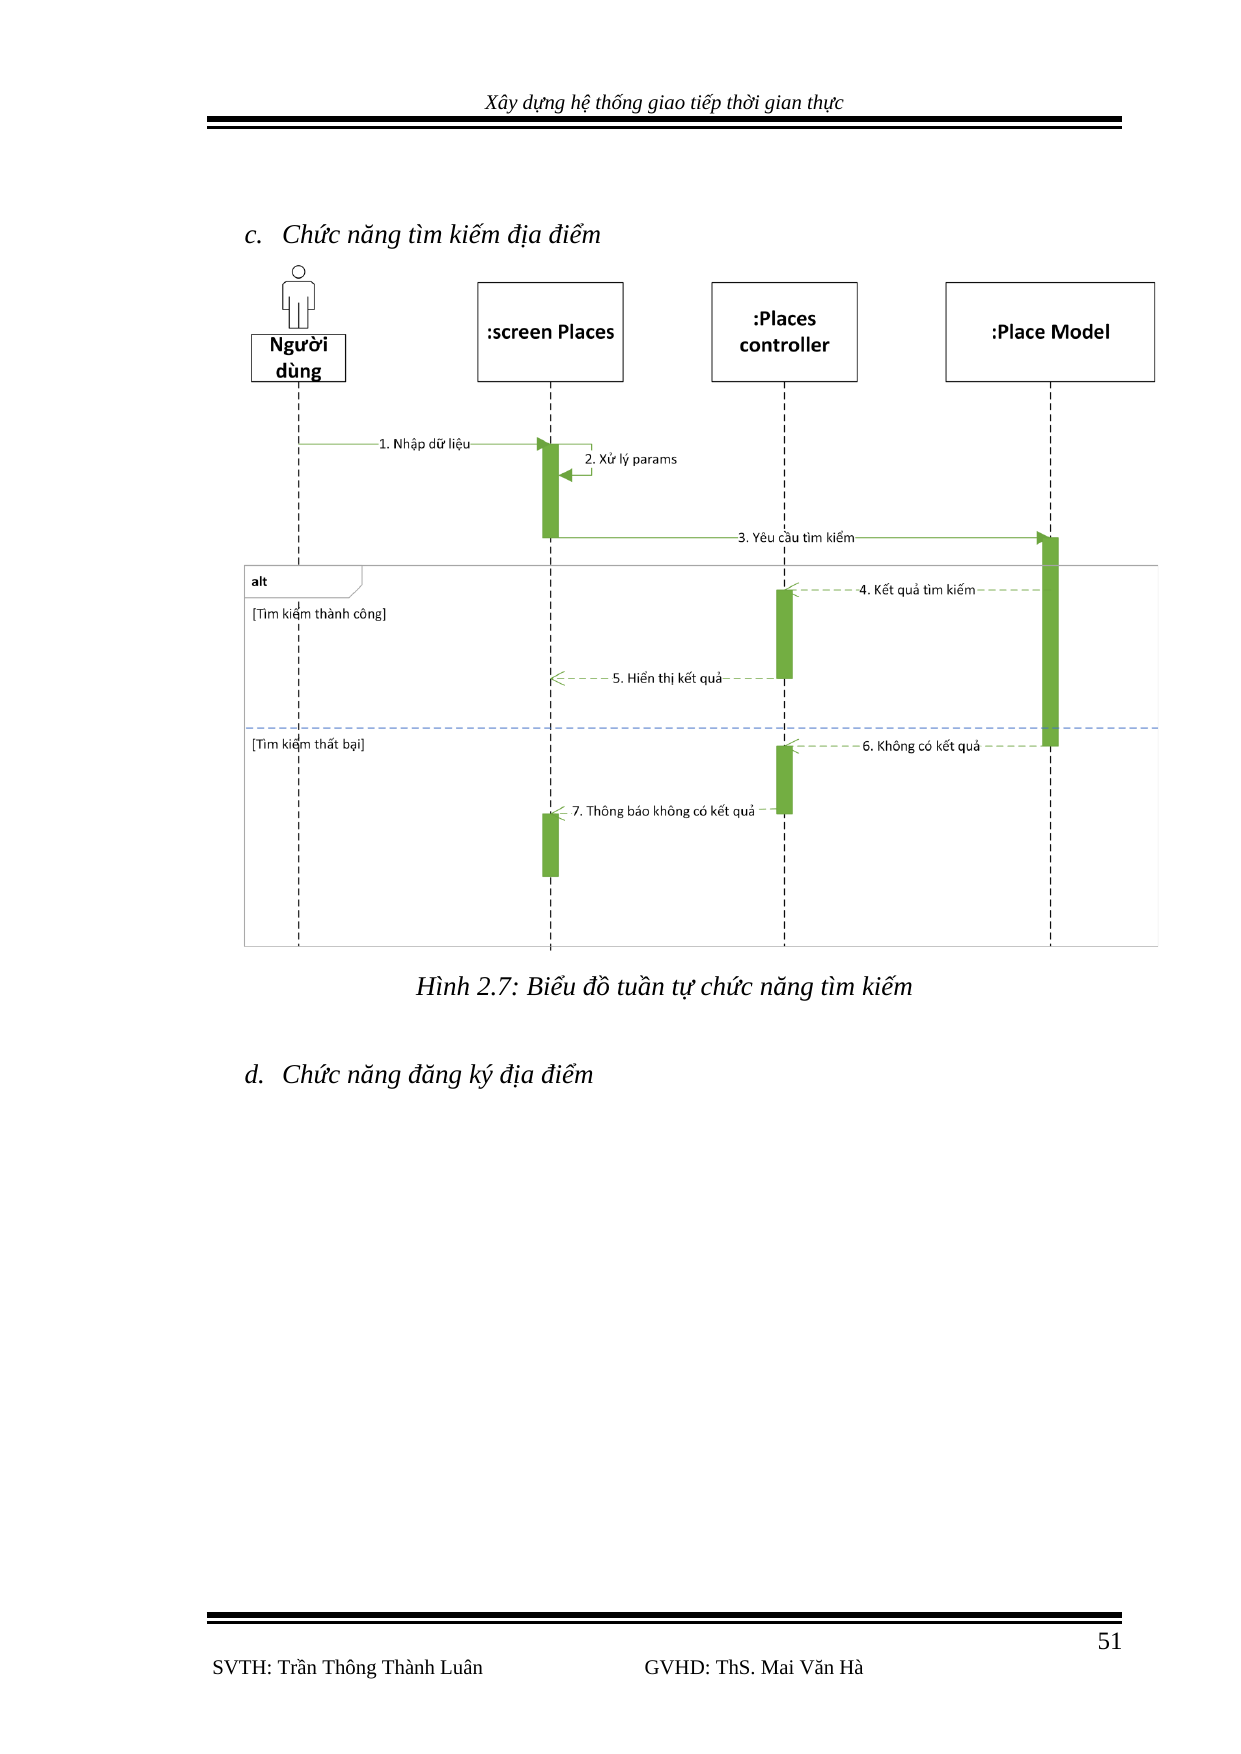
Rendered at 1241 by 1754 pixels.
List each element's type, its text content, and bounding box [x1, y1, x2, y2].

picture [243, 264, 1159, 955]
text Hình 2.7: Biểu đồ tuần tự chức năng tìm kiếm [207, 970, 1122, 1001]
list Chức năng đăng ký địa điểm [244, 1058, 1122, 1089]
list Chức năng tìm kiếm địa điểm [244, 218, 1122, 249]
